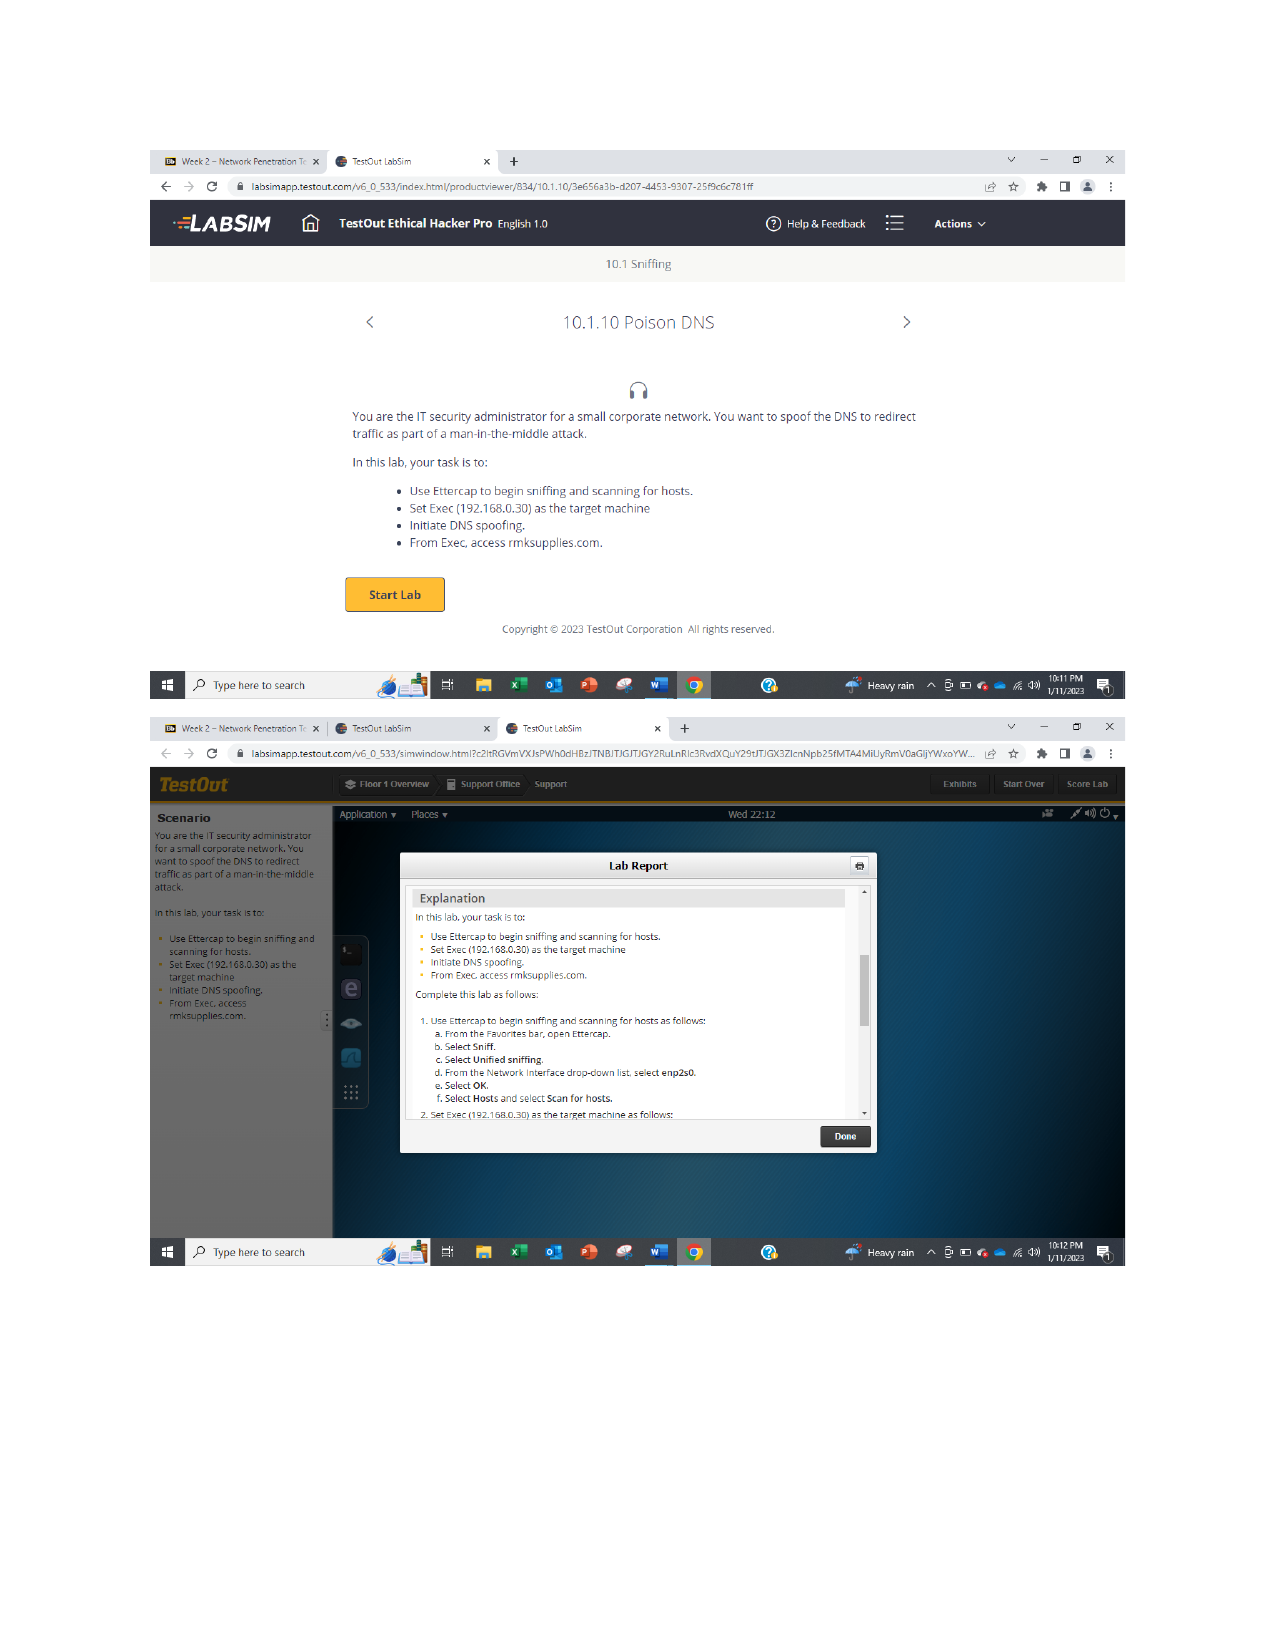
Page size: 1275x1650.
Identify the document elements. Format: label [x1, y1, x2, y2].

picture [150, 717, 1125, 1266]
picture [150, 150, 1125, 699]
